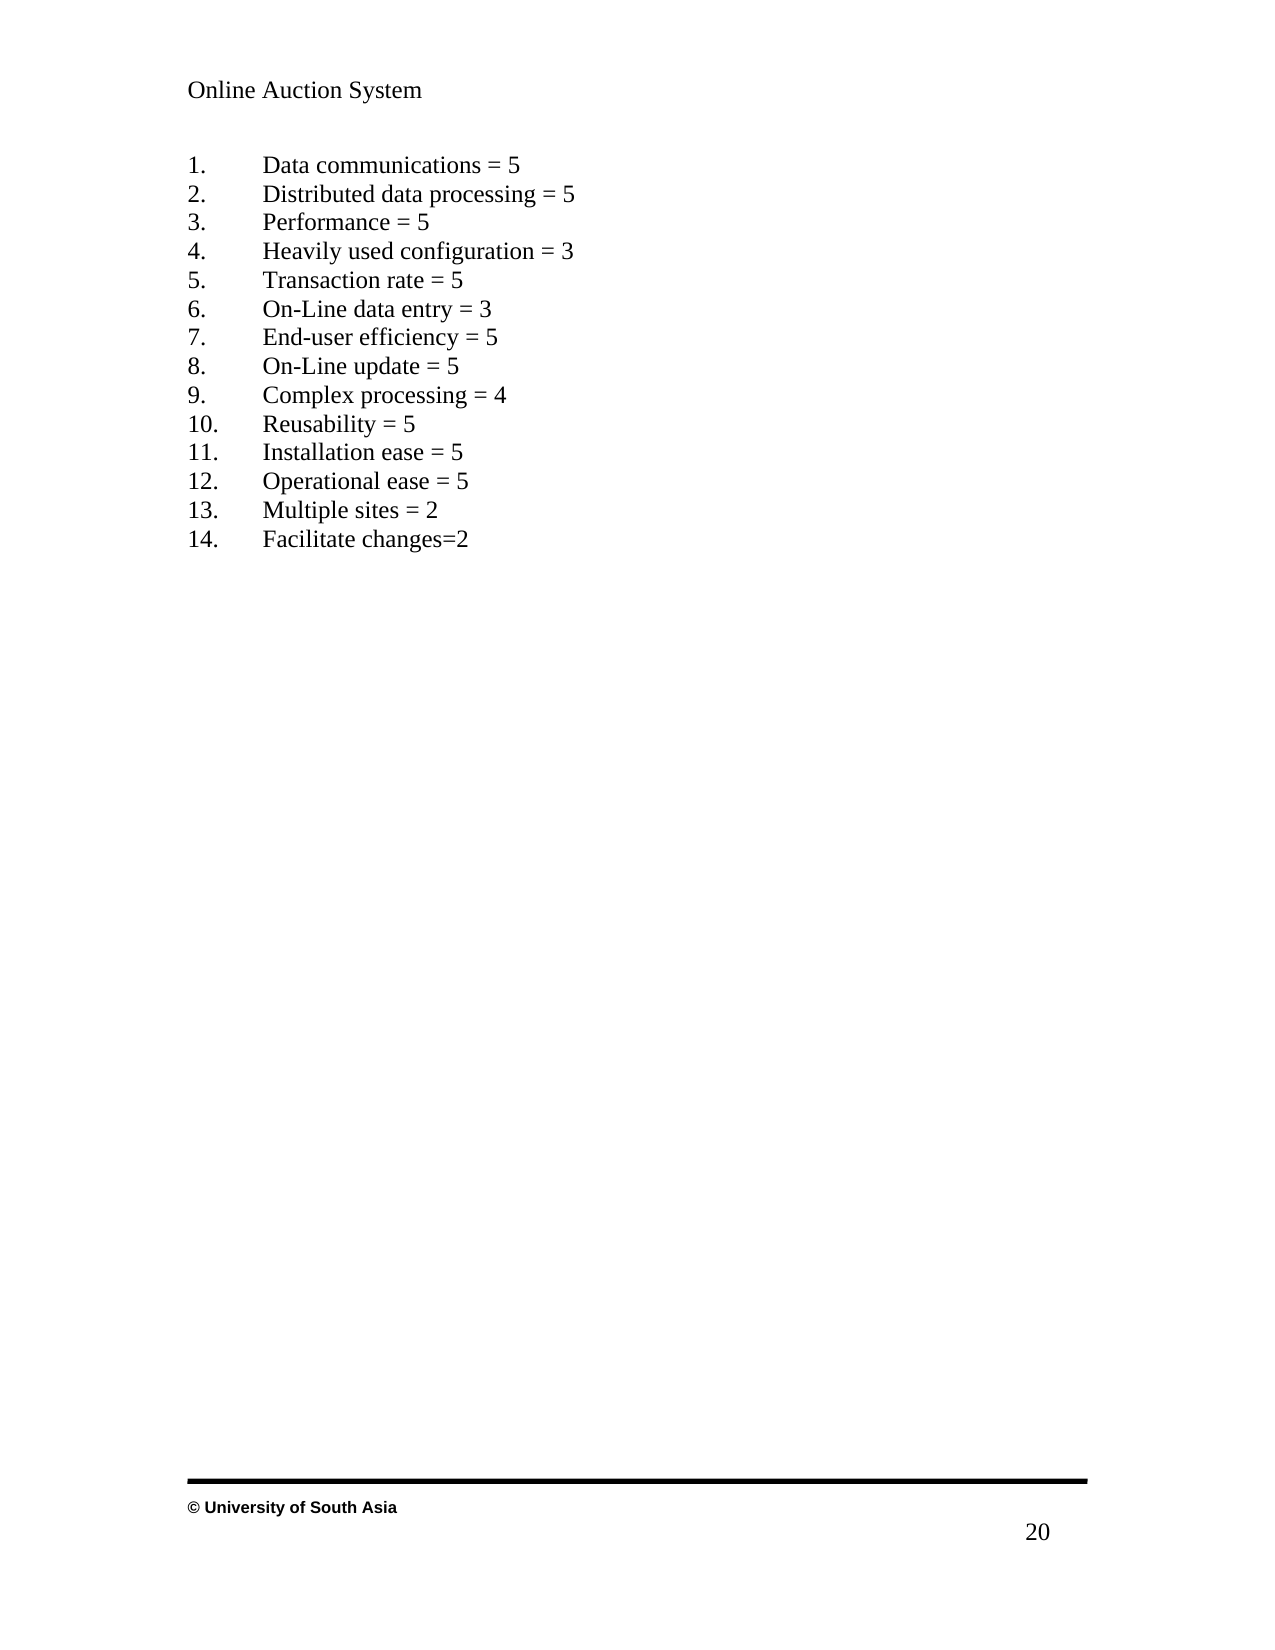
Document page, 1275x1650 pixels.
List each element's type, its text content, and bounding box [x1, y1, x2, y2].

text 11. Installation ease = 5 [187, 437, 600, 466]
text 2. Distributed data processing = 5 [187, 179, 600, 207]
text 8. On-Line update = 5 [187, 351, 600, 380]
text 3. Performance = 5 [187, 207, 600, 236]
text 14. Facilitate changes=2 [187, 524, 600, 552]
text 13. Multiple sites = 2 [187, 495, 600, 524]
text 6. On-Line data entry = 3 [187, 294, 600, 322]
text 12. Operational ease = 5 [187, 466, 600, 495]
text 4. Heavily used configuration = 3 [187, 236, 600, 265]
text 7. End-user efficiency = 5 [187, 322, 600, 351]
text 9. Complex processing = 4 [187, 380, 600, 409]
text 1. Data communications = 5 [187, 150, 600, 179]
text 10. Reusability = 5 [187, 409, 600, 437]
text 5. Transaction rate = 5 [187, 265, 600, 294]
